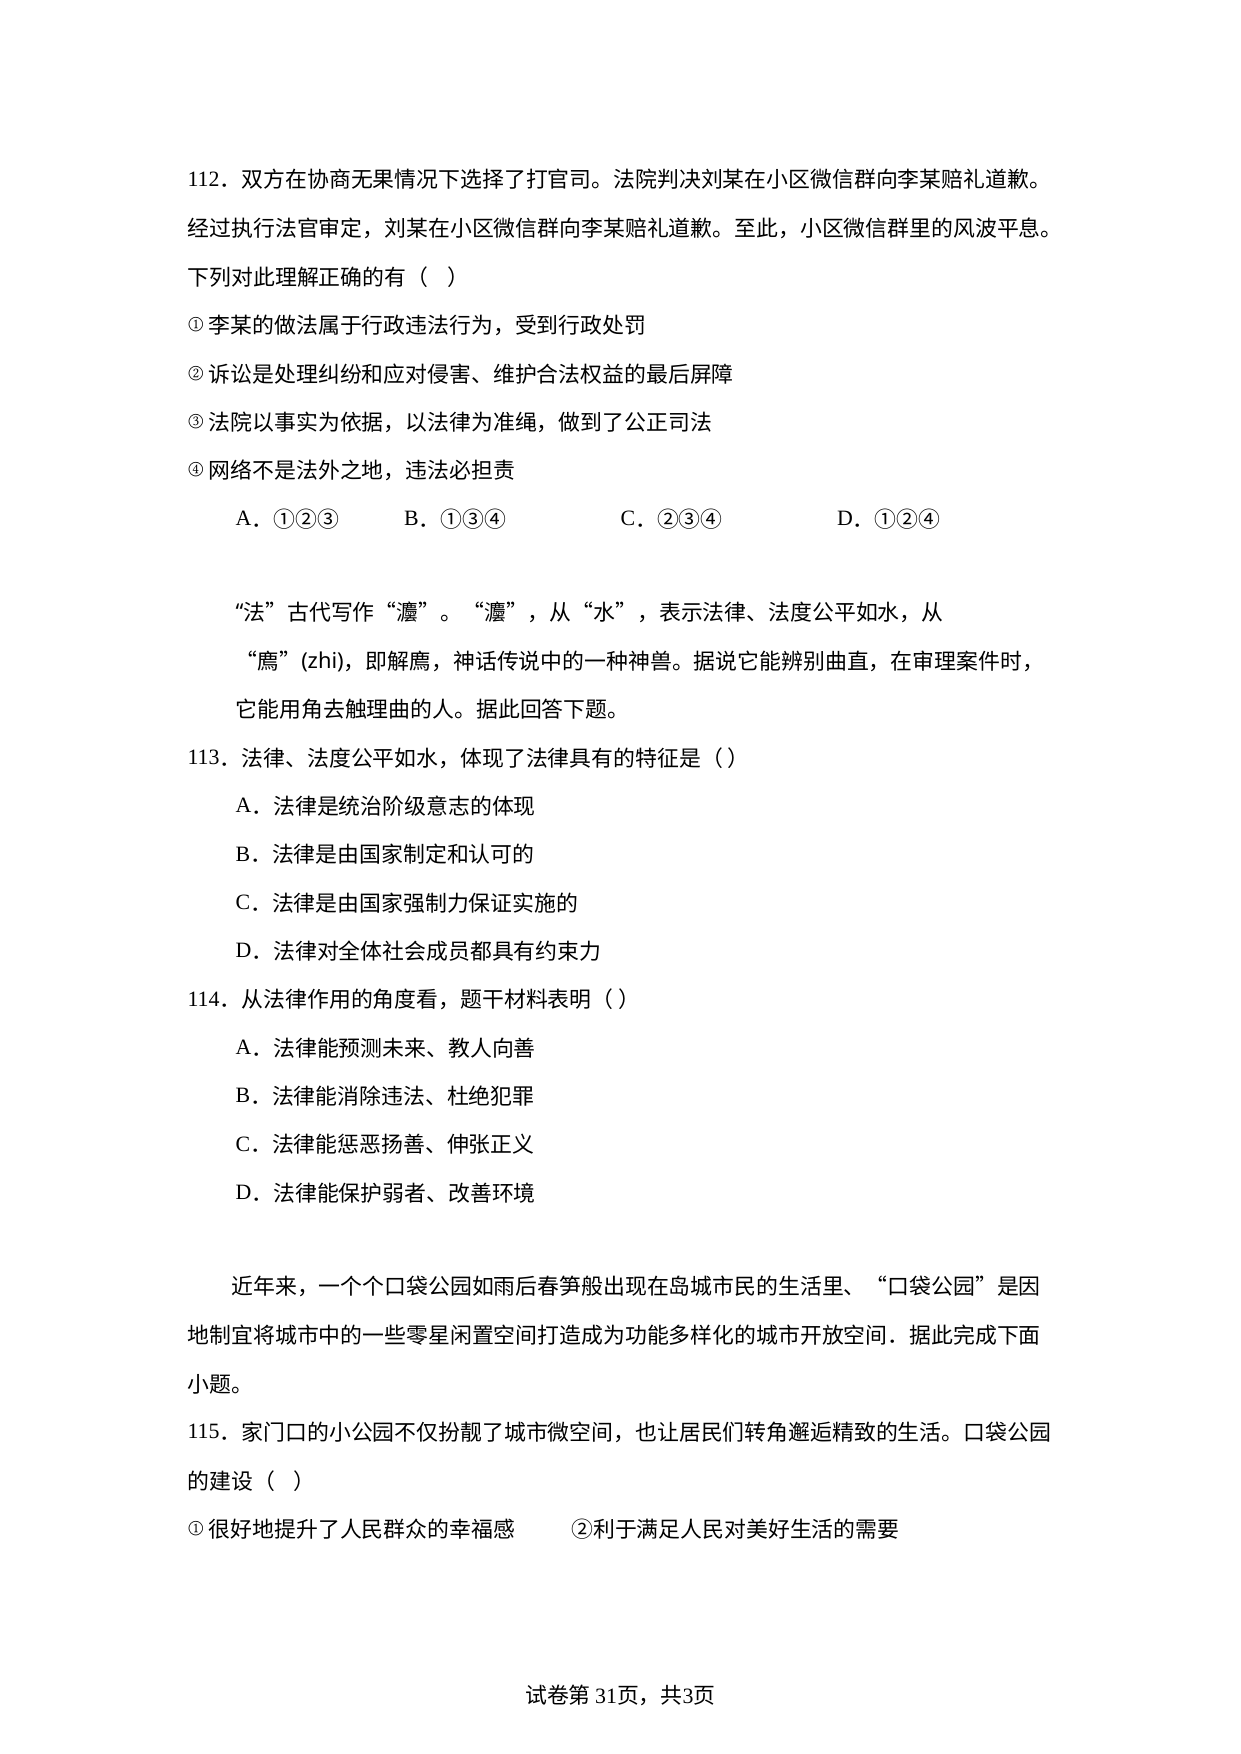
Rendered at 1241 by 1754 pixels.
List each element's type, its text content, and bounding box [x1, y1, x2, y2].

text 114．从法律作用的角度看，题干材料表明（ ） [187, 982, 1053, 1014]
text B．法律能消除违法、杜绝犯罪 [235, 1079, 1053, 1111]
text ②诉讼是处理纠纷和应对侵害、维护合法权益的最后屏障 [187, 356, 1053, 389]
text D．法律对全体社会成员都具有约束力 [235, 934, 1053, 966]
text ①李某的做法属于行政违法行为，受到行政处罚 [187, 308, 1053, 340]
text “法”古代写作“灋”。“灋”，从“水”，表示法律、法度公平如水，从“廌”(zhi)，即解廌，神话传说中的一种神兽。据说它能辨别曲直，在审理案件时，它能用角去触理曲的人。据此回答下题。 [235, 594, 1053, 724]
text A．法律是统治阶级意志的体现 [235, 789, 1053, 821]
text A．①②③ B．①③④ C．②③④ D．①②④ [235, 501, 1053, 534]
text 113．法律、法度公平如水，体现了法律具有的特征是（ ） [187, 740, 1053, 773]
text C．法律能惩恶扬善、伸张正义 [235, 1127, 1053, 1159]
text ①很好地提升了人民群众的幸福感 ②利于满足人民对美好生活的需要 [187, 1512, 1053, 1544]
text B．法律是由国家制定和认可的 [235, 837, 1053, 869]
text C．法律是由国家强制力保证实施的 [235, 885, 1053, 918]
text A．法律能预测未来、教人向善 [235, 1030, 1053, 1063]
text D．法律能保护弱者、改善环境 [235, 1175, 1053, 1208]
text ③法院以事实为依据，以法律为准绳，做到了公正司法 [187, 404, 1053, 437]
text 115．家门口的小公园不仅扮靓了城市微空间，也让居民们转角邂逅精致的生活。口袋公园的建设（ ） [187, 1415, 1053, 1496]
text ④网络不是法外之地，违法必担责 [187, 453, 1053, 485]
text 112．双方在协商无果情况下选择了打官司。法院判决刘某在小区微信群向李某赔礼道歉。经过执行法官审定，刘某在小区微信群向李某赔礼道歉。至此，小区微信群里的风波平息。下列对此理解正确的有（ ） [187, 162, 1053, 292]
text 近年来，一个个口袋公园如雨后春笋般出现在岛城市民的生活里、“口袋公园”是因地制宜将城市中的一些零星闲置空间打造成为功能多样化的城市开放空间．据此完成下面小题。 [187, 1269, 1053, 1399]
